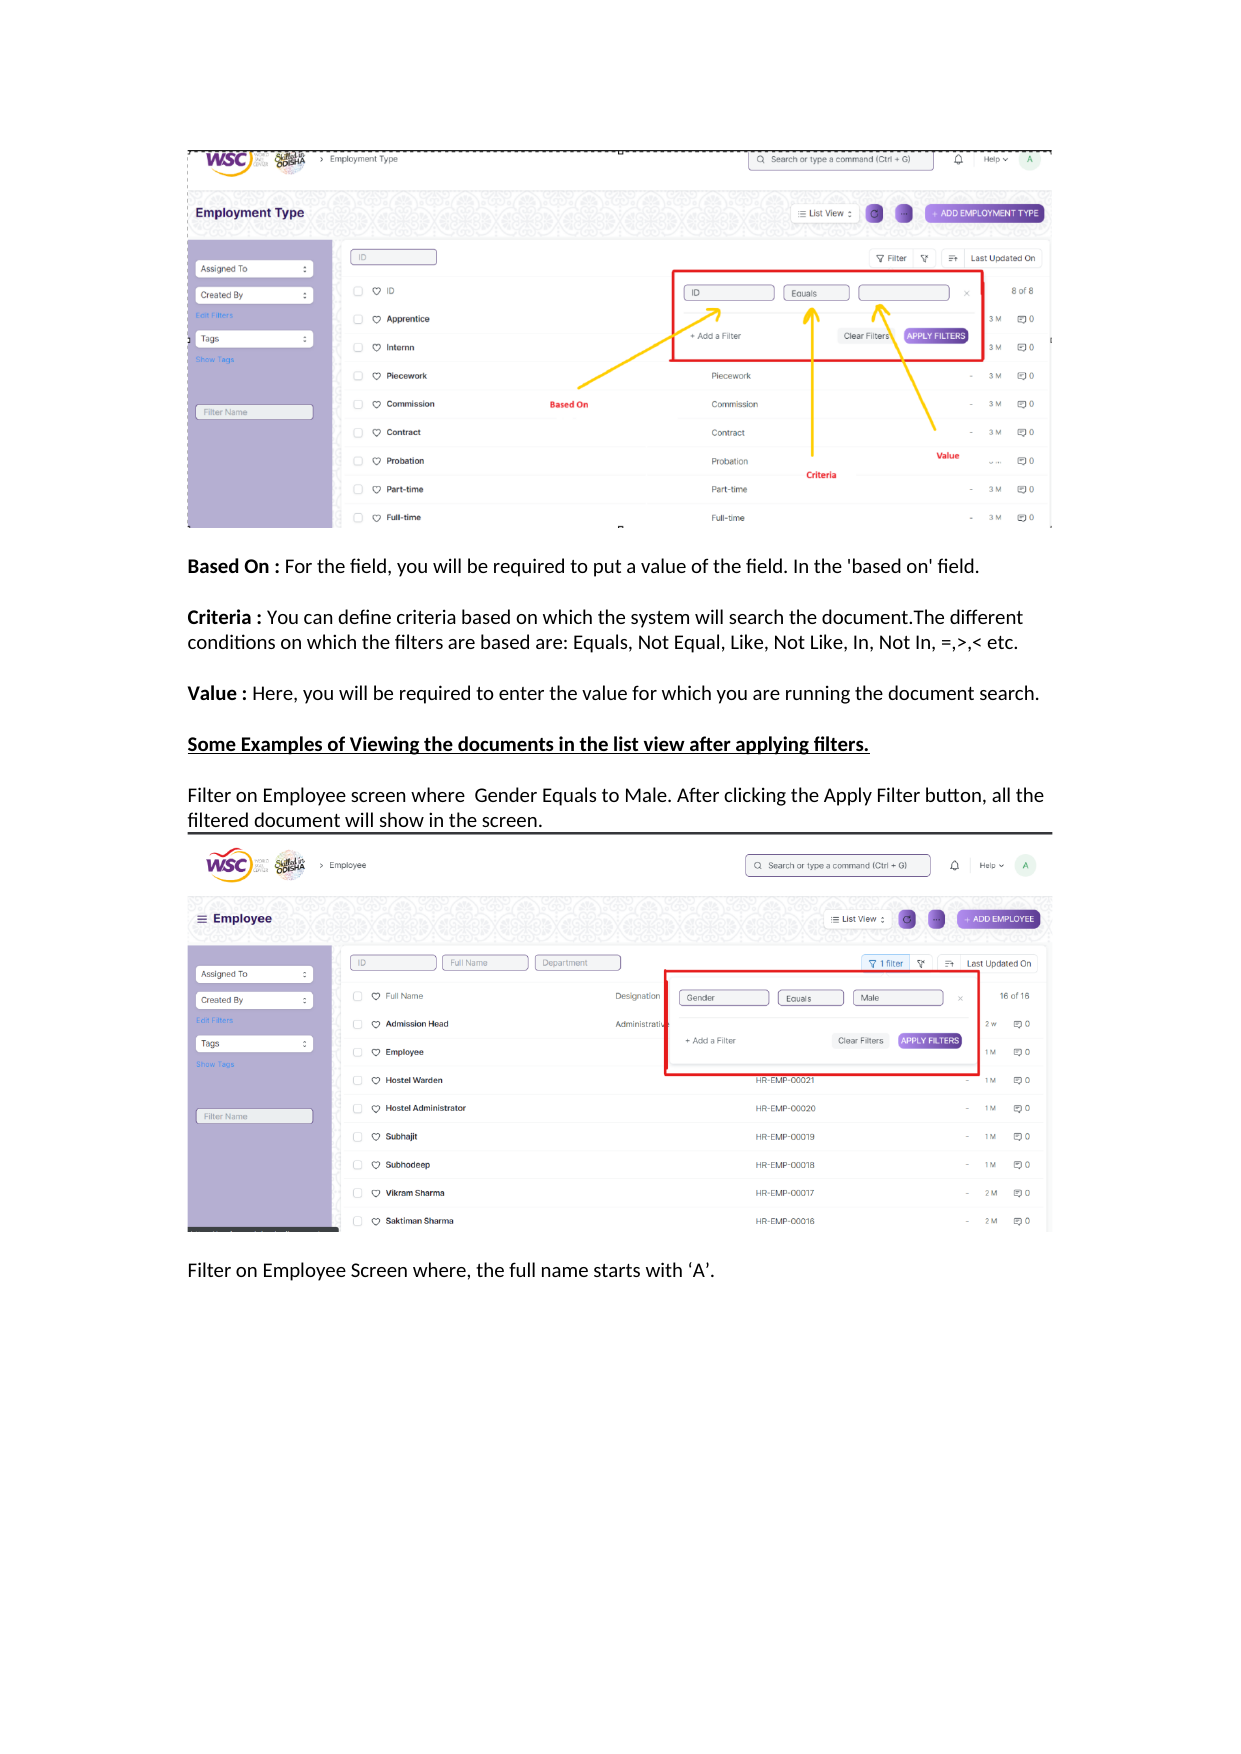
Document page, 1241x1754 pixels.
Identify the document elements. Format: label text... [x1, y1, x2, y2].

text Criteria : You can define criteria based on which the system will search the document.The different conditions on which the filters are based are: Equals, Not Equal, Like, Not Like, In, Not In, =,>,< etc. [187, 604, 1053, 655]
text Based On : For the field, you will be required to put a value of the field. In the 'based on' field. [187, 553, 1053, 578]
picture [187, 832, 1053, 1232]
text Filter on Employee screen where Gender Equals to Male. After clicking the Apply Filter button, all the filtered document will show in the screen. [187, 782, 1053, 832]
text Value : Here, you will be required to enter the value for which you are running the document search. [187, 680, 1053, 706]
text Filter on Employee Screen where, the full name starts with ‘A’. [187, 1257, 1053, 1283]
picture [187, 150, 1052, 528]
text Some Examples of Viewing the documents in the list view after applying filters. [187, 731, 1053, 756]
